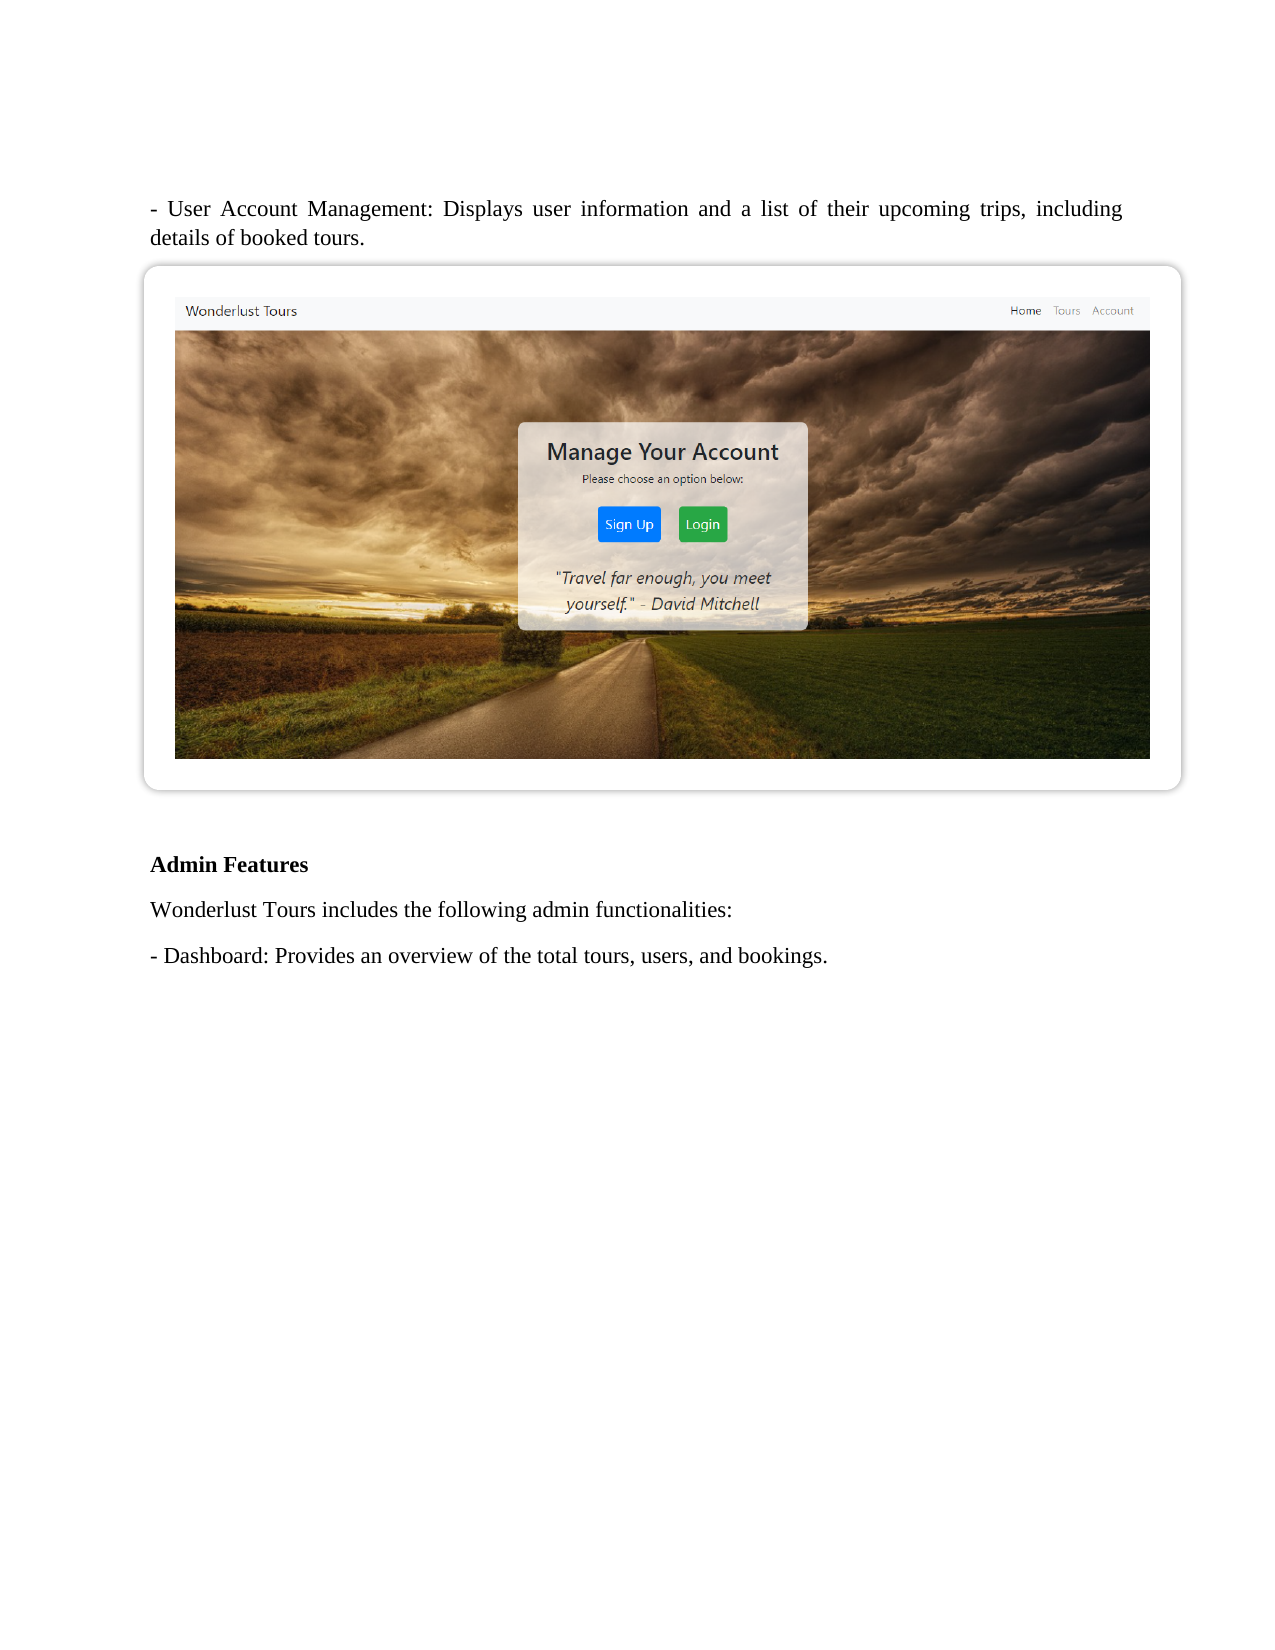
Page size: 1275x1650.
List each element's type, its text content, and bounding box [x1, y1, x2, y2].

text - User Account Management: Displays user information and a list of their upcoming trips, including details of booked tours. [150, 195, 1125, 250]
text Admin Features [150, 851, 1125, 878]
text Wonderlust Tours includes the following admin functionalities: [150, 897, 1125, 923]
text - Dashboard: Provides an overview of the total tours, users, and bookings. [150, 942, 1125, 968]
picture [175, 297, 1150, 759]
